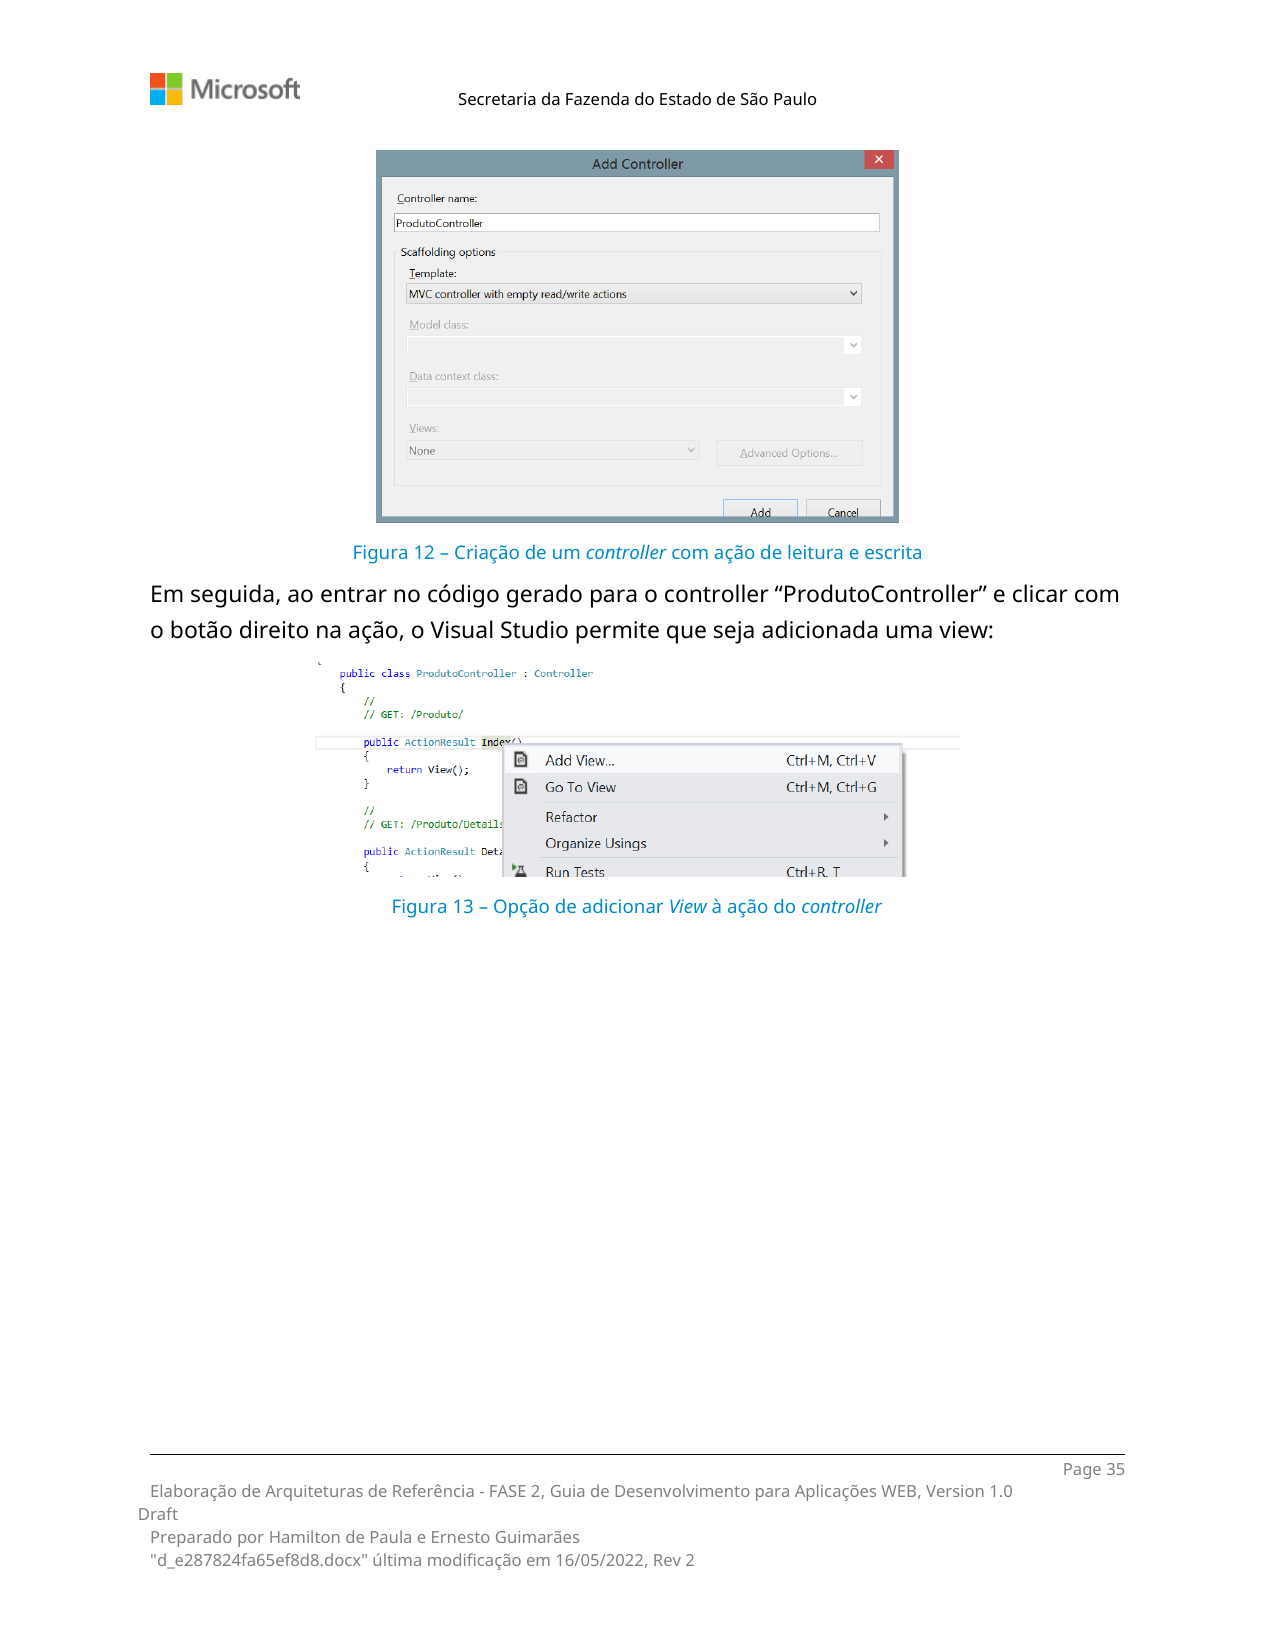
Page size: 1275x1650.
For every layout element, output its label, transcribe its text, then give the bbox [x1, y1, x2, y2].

picture [376, 150, 899, 523]
text Figura 13 – Opção de adicionar View à ação do controller [150, 894, 1125, 919]
text Em seguida, ao entrar no código gerado para o controller “ProdutoController” e clicar com o botão direito na ação, o Visual Studio permite que seja adicionada uma view: [150, 578, 1125, 645]
text Figura 12 – Criação de um controller com ação de leitura e escrita [150, 540, 1125, 565]
picture [315, 662, 960, 877]
picture [150, 73, 300, 106]
